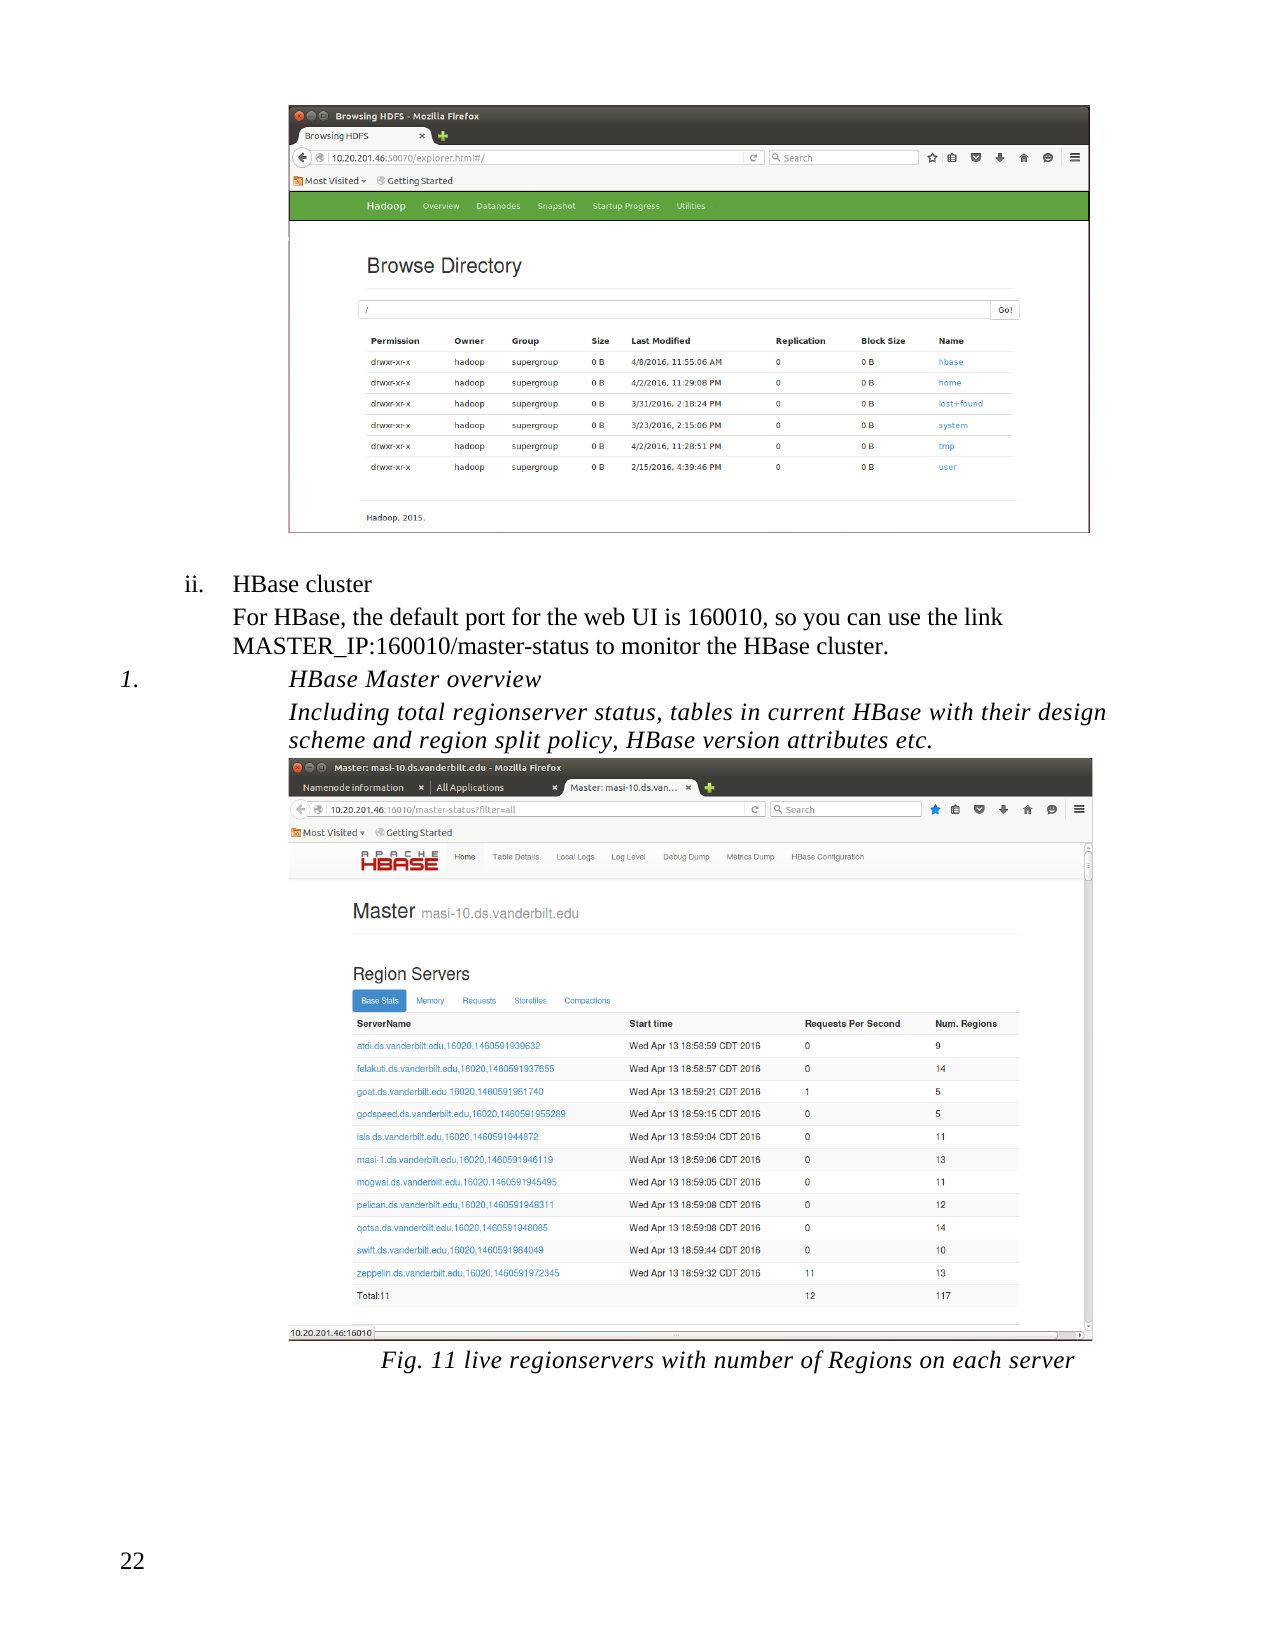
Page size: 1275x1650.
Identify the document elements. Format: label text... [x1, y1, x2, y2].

subtitle For HBase, the default port for the web UI is 160010, so you can use the link MASTER_IP:160010/master-status to monitor the HBase cluster. [232, 602, 1170, 660]
subtitle Fig. 11 live regionservers with number of Regions on each server [289, 1345, 1170, 1374]
picture [288, 758, 1093, 1341]
picture [288, 105, 1090, 533]
subtitle HBase cluster [184, 569, 1170, 598]
subtitle HBase Master overview [120, 664, 1170, 693]
subtitle Including total regionserver status, tables in current HBase with their design scheme and region split policy, HBase version attributes etc. [289, 697, 1170, 754]
